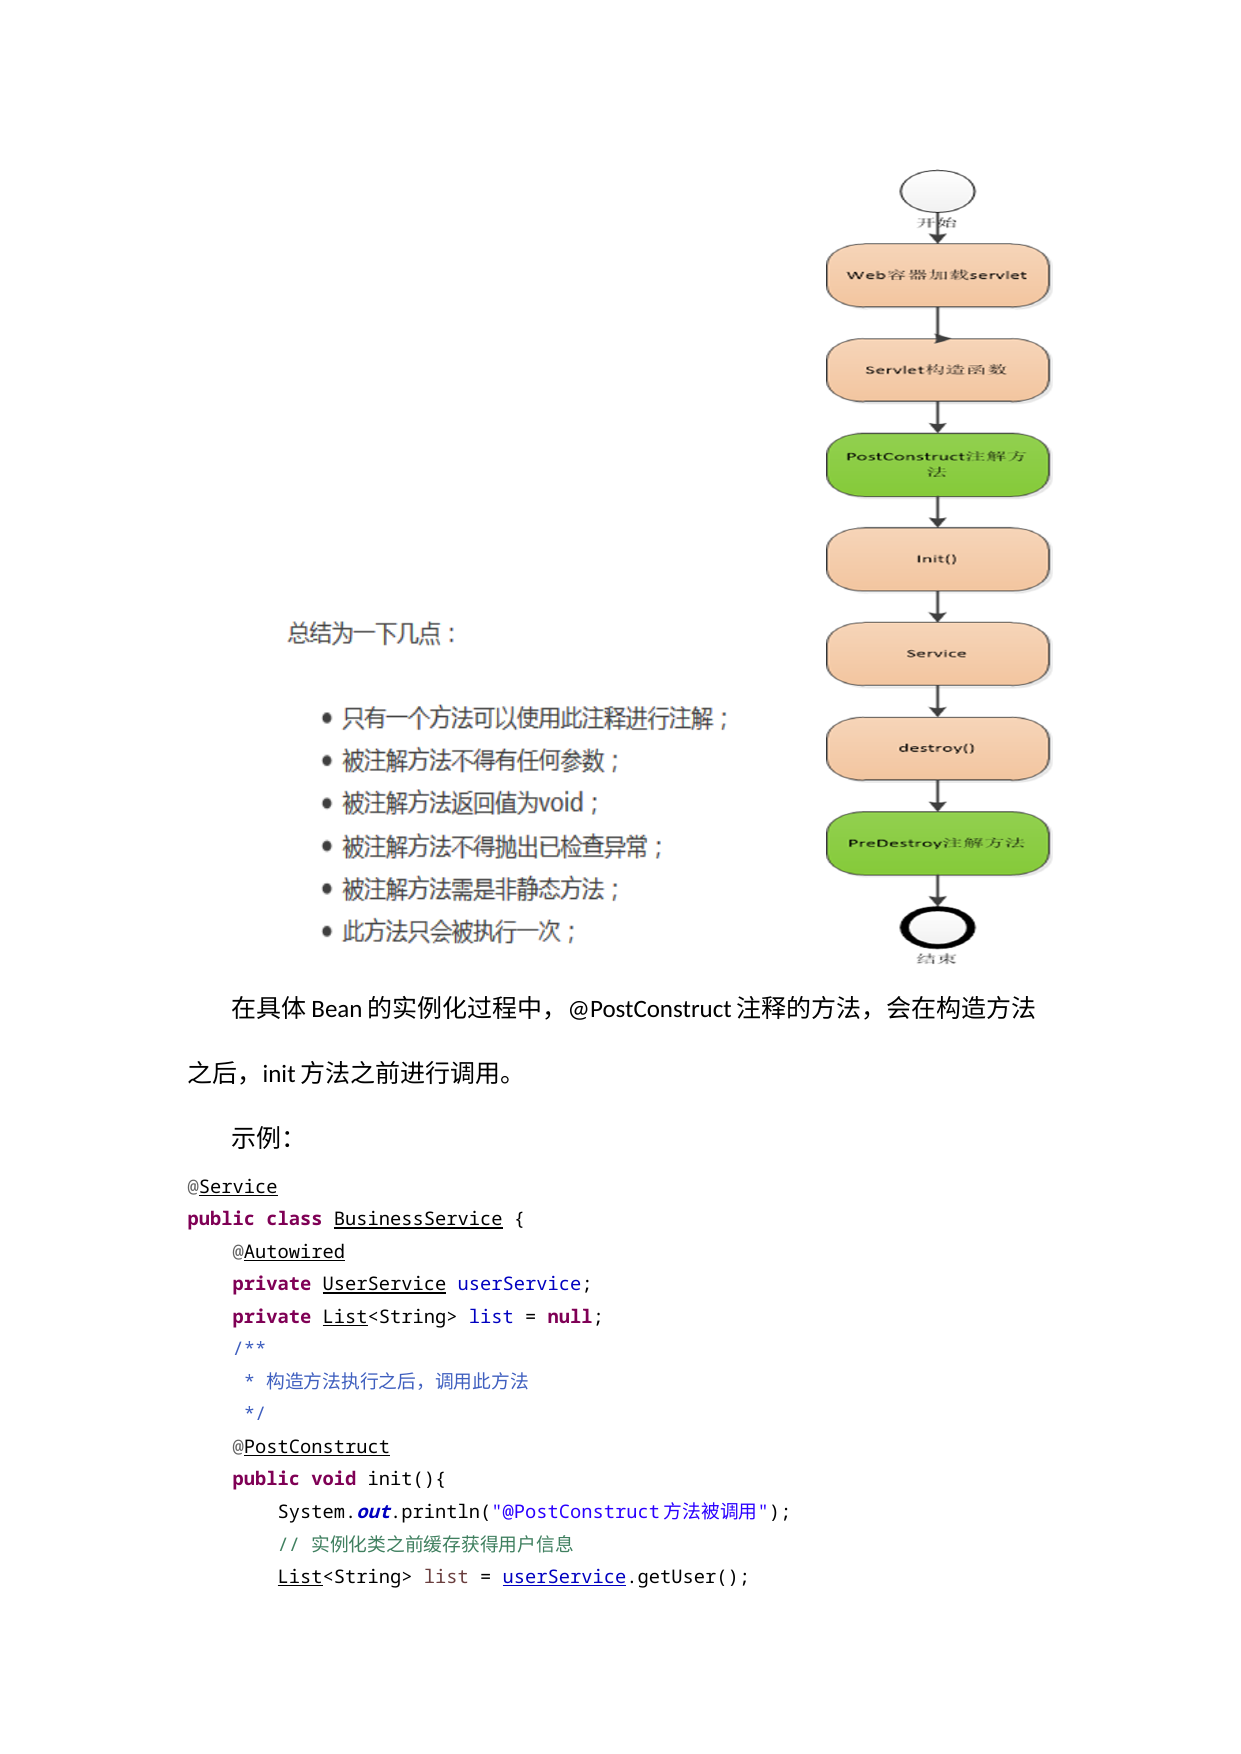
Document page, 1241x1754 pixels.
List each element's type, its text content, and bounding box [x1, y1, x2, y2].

text * 构造方法执行之后，调用此方法 [187, 1364, 1053, 1397]
text 在具体Bean的实例化过程中，@PostConstruct注释的方法，会在构造方法之后，init方法之前进行调用。 [187, 974, 1040, 1104]
text // 实例化类之前缓存获得用户信息 [187, 1527, 1053, 1559]
text private UserService userService; [187, 1267, 1053, 1299]
text 示例： [187, 1104, 1040, 1169]
text System.out.println("@PostConstruct方法被调用"); [187, 1494, 1053, 1527]
text @Service [187, 1169, 1053, 1202]
picture [282, 169, 1053, 967]
text private List<String> list = null; [187, 1299, 1053, 1332]
text public void init(){ [187, 1462, 1053, 1494]
text List<String> list = userService.getUser(); [187, 1559, 1053, 1592]
text */ [187, 1397, 1053, 1429]
text @Autowired [187, 1234, 1053, 1267]
text @PostConstruct [187, 1429, 1053, 1462]
text public class BusinessService { [187, 1202, 1053, 1234]
text /** [187, 1332, 1053, 1364]
